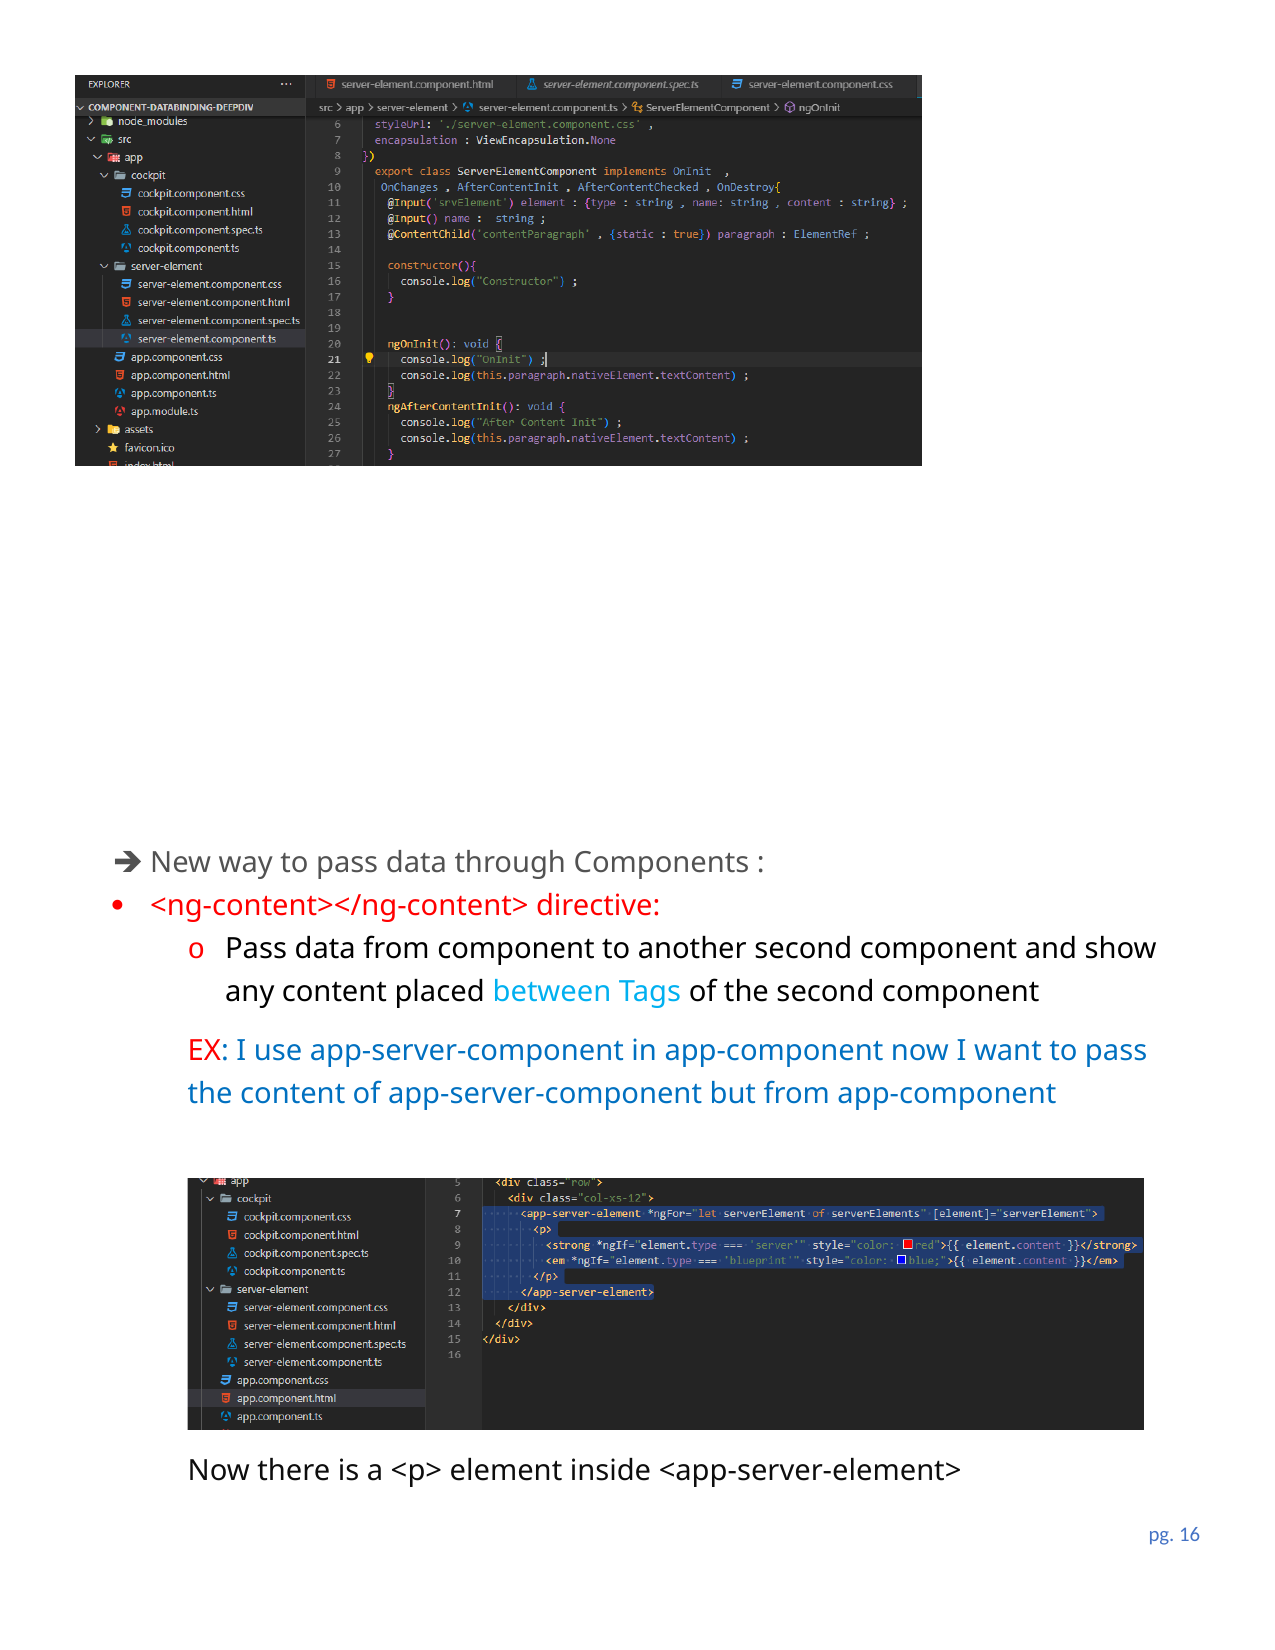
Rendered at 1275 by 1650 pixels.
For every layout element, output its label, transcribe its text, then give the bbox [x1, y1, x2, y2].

text Now there is a <p> element inside <app-server-element> [187, 1449, 1200, 1488]
list New way to pass data through Components : [112, 841, 1200, 881]
list Pass data from component to another second component and show any content placed between Tags of the second component [187, 927, 1200, 1010]
picture [75, 75, 922, 466]
text EX: I use app-server-component in app-component now I want to pass the content of app-server-component but from app-component [187, 1029, 1200, 1112]
list <ng-content></ng-content> directive: [112, 884, 1200, 924]
picture [187, 1178, 1144, 1430]
